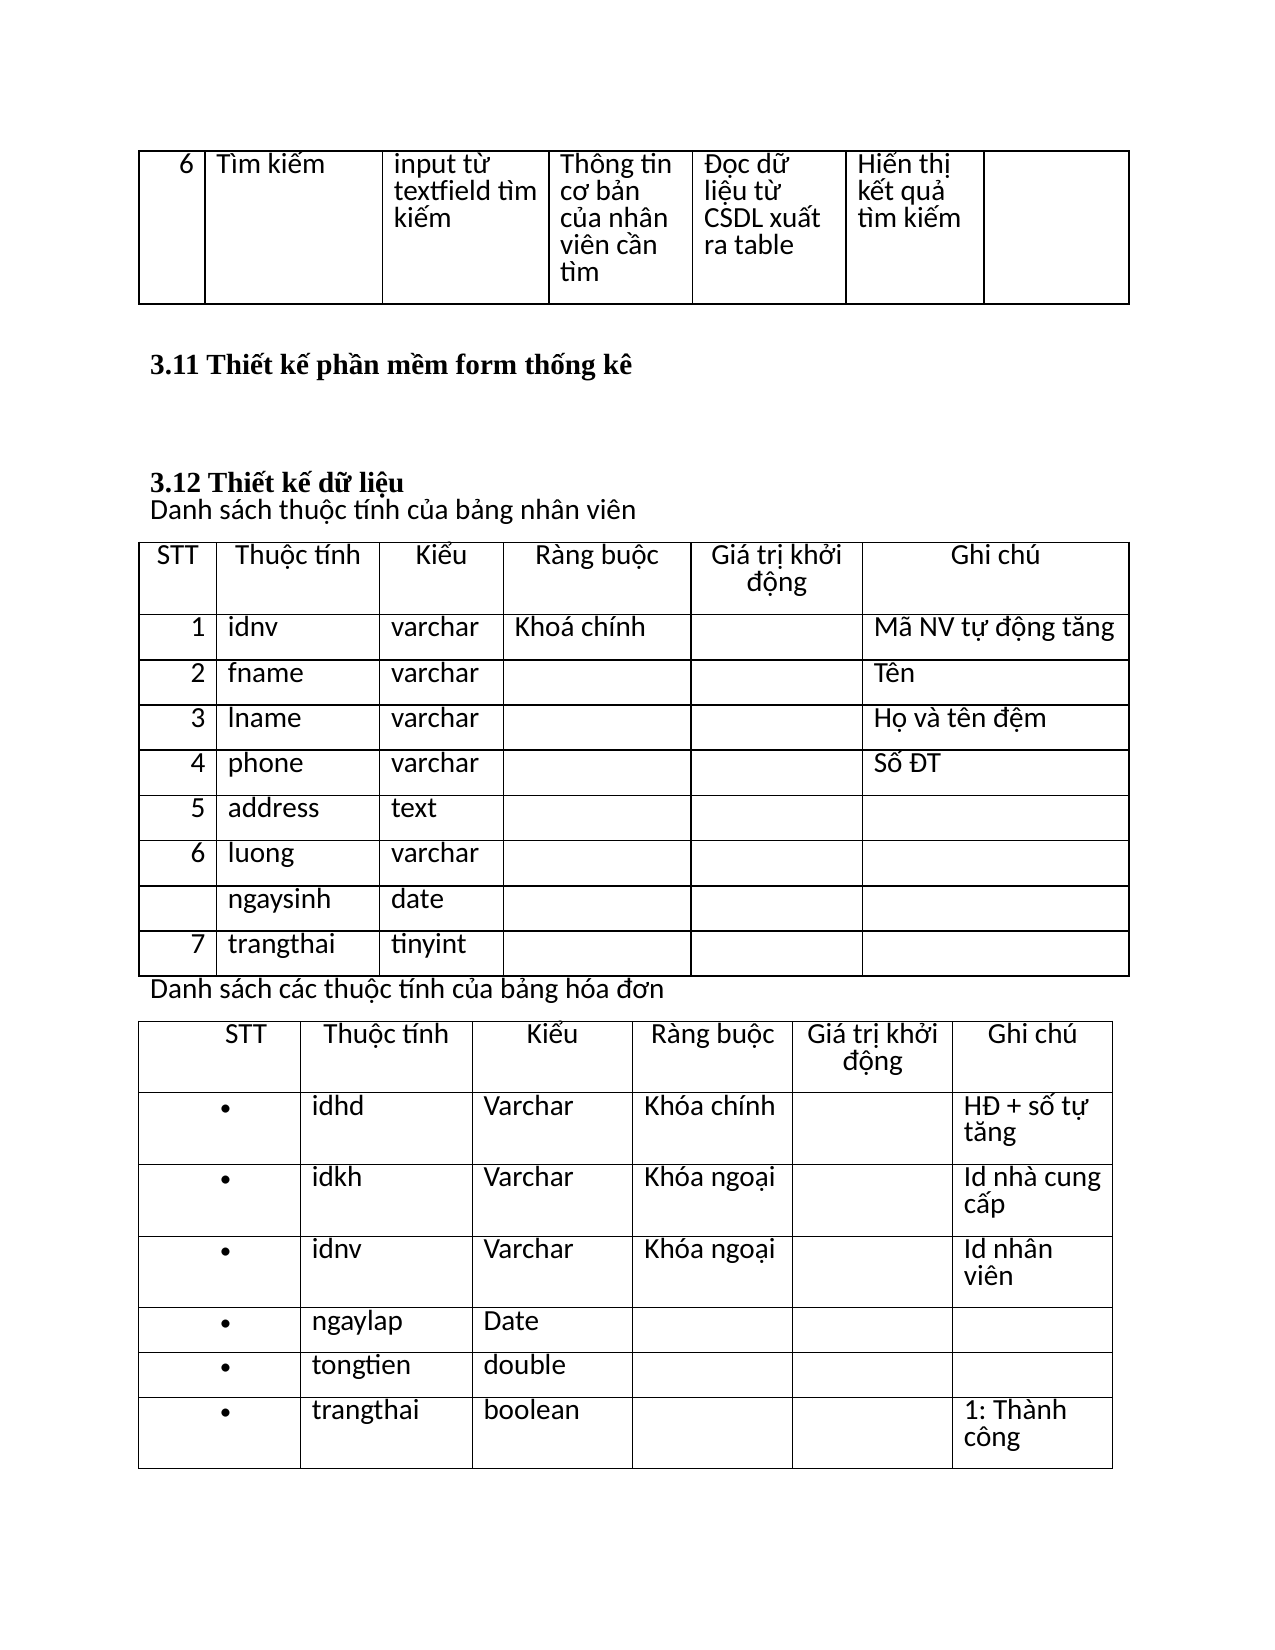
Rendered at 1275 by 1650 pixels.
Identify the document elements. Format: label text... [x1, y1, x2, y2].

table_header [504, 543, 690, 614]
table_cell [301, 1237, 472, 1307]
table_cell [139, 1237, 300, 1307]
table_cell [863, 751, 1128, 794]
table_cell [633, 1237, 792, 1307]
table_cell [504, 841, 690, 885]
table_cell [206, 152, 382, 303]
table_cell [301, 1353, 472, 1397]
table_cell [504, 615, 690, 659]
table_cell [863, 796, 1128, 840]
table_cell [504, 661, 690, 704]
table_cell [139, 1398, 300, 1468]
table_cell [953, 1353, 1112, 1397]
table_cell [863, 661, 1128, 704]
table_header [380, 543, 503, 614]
text 3.11 Thiết kế phần mềm form thống kê [150, 352, 1125, 379]
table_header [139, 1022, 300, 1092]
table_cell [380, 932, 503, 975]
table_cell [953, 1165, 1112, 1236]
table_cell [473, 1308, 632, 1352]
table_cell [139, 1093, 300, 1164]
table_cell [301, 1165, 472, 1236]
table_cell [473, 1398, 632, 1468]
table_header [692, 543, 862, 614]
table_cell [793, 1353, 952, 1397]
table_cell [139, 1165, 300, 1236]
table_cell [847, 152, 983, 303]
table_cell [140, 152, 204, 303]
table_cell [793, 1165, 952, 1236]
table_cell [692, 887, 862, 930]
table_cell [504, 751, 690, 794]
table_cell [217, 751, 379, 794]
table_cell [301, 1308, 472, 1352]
text Danh sách thuộc tính của bảng nhân viên [150, 498, 1125, 525]
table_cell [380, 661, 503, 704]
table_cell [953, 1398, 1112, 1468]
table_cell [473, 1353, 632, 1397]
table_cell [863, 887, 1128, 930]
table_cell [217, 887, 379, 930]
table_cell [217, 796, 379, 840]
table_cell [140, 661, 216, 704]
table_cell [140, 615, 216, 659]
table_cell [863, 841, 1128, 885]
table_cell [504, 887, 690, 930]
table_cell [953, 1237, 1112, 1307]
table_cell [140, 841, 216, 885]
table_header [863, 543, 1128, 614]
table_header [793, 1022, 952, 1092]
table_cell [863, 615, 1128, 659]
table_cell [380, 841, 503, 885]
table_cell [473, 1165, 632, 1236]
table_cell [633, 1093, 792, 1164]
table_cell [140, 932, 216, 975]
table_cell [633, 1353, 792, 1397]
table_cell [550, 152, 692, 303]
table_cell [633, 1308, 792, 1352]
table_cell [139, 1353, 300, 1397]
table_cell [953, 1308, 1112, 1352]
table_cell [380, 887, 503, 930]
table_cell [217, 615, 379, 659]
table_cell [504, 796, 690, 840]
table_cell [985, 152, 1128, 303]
text 3.12 Thiết kế dữ liệu [150, 471, 1125, 498]
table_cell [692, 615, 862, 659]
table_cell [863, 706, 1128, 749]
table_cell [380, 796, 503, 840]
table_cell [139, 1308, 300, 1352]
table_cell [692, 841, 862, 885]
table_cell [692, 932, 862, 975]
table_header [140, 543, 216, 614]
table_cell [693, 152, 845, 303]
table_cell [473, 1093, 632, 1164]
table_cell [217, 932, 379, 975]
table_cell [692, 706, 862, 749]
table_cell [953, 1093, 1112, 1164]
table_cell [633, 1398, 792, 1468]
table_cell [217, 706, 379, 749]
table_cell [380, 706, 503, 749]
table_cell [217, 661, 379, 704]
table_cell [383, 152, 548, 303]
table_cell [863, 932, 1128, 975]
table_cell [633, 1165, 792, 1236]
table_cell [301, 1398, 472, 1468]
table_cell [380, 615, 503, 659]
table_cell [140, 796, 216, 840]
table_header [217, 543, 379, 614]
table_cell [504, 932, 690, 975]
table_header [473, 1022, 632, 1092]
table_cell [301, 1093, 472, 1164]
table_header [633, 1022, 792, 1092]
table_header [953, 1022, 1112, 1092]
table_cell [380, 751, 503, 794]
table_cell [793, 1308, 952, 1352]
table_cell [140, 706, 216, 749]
text Danh sách các thuộc tính của bảng hóa đơn [150, 977, 1125, 1004]
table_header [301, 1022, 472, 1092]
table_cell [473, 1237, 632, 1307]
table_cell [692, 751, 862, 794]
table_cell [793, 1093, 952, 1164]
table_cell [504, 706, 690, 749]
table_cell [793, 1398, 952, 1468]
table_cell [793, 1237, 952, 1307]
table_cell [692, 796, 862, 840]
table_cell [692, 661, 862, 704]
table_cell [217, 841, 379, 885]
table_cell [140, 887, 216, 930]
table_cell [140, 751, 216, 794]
